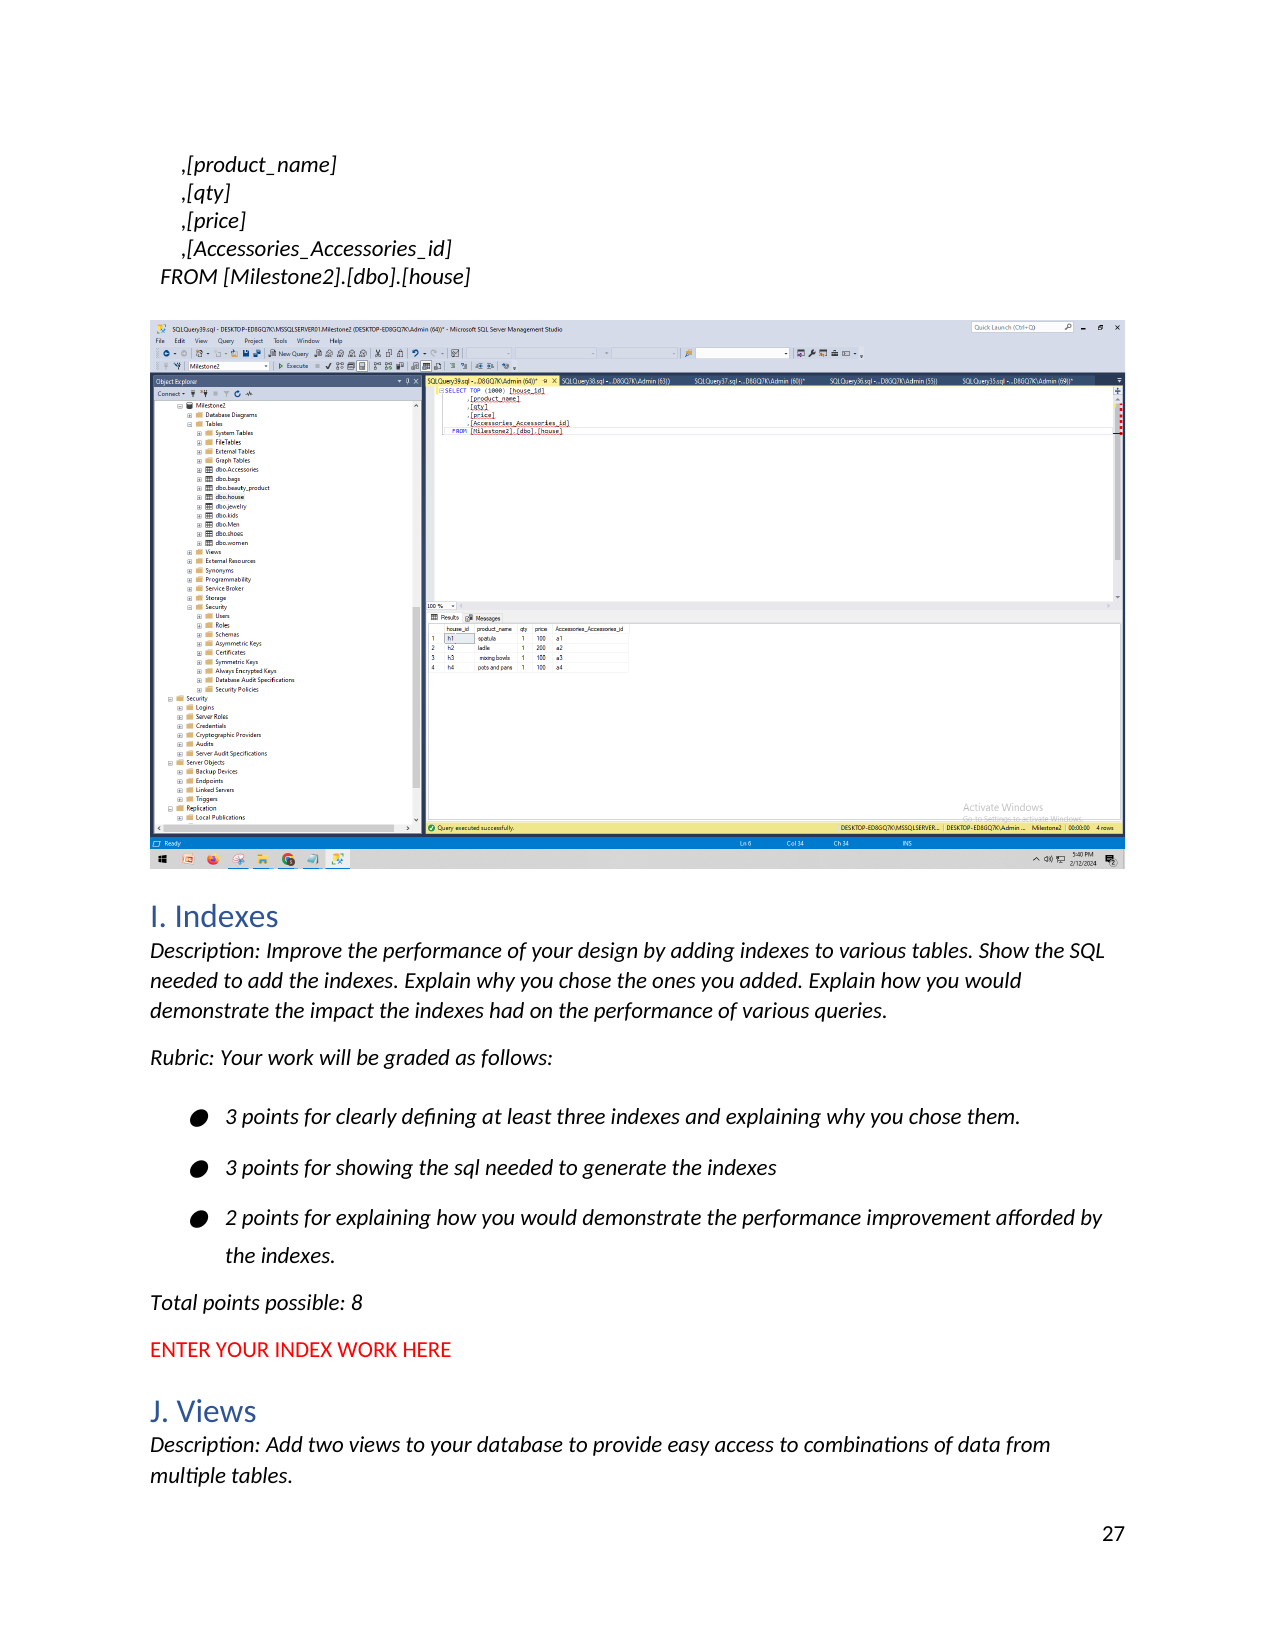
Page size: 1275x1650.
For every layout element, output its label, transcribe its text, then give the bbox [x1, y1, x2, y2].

text ,[qty] [150, 178, 1125, 206]
text Total points possible: 8 [150, 1288, 1125, 1316]
text FROM [Milestone2].[dbo].[house] [150, 262, 1125, 290]
picture [150, 320, 1125, 869]
subtitle J. Views [150, 1390, 1125, 1431]
subtitle I. Indexes [150, 895, 1125, 936]
text ENTER YOUR INDEX WORK HERE [150, 1335, 1125, 1363]
text Description: Add two views to your database to provide easy access to combinations of data from multiple tables. [150, 1431, 1125, 1489]
text Description: Improve the performance of your design by adding indexes to various tables. Show the SQL needed to add the indexes. Explain why you chose the ones you added. Explain how you would demonstrate the impact the indexes had on the performance of various queries. [150, 936, 1125, 1024]
text Rubric: Your work will be graded as follows: [150, 1043, 1125, 1071]
list 3 points for clearly defining at least three indexes and explaining why you chose them. [187, 1090, 1125, 1137]
list 2 points for explaining how you would demonstrate the performance improvement afforded by the indexes. [187, 1192, 1125, 1269]
list 3 points for showing the sql needed to generate the indexes [187, 1141, 1125, 1188]
text ,[product_name] [150, 150, 1125, 178]
text ,[price] [150, 206, 1125, 234]
text ,[Accessories_Accessories_id] [150, 234, 1125, 262]
